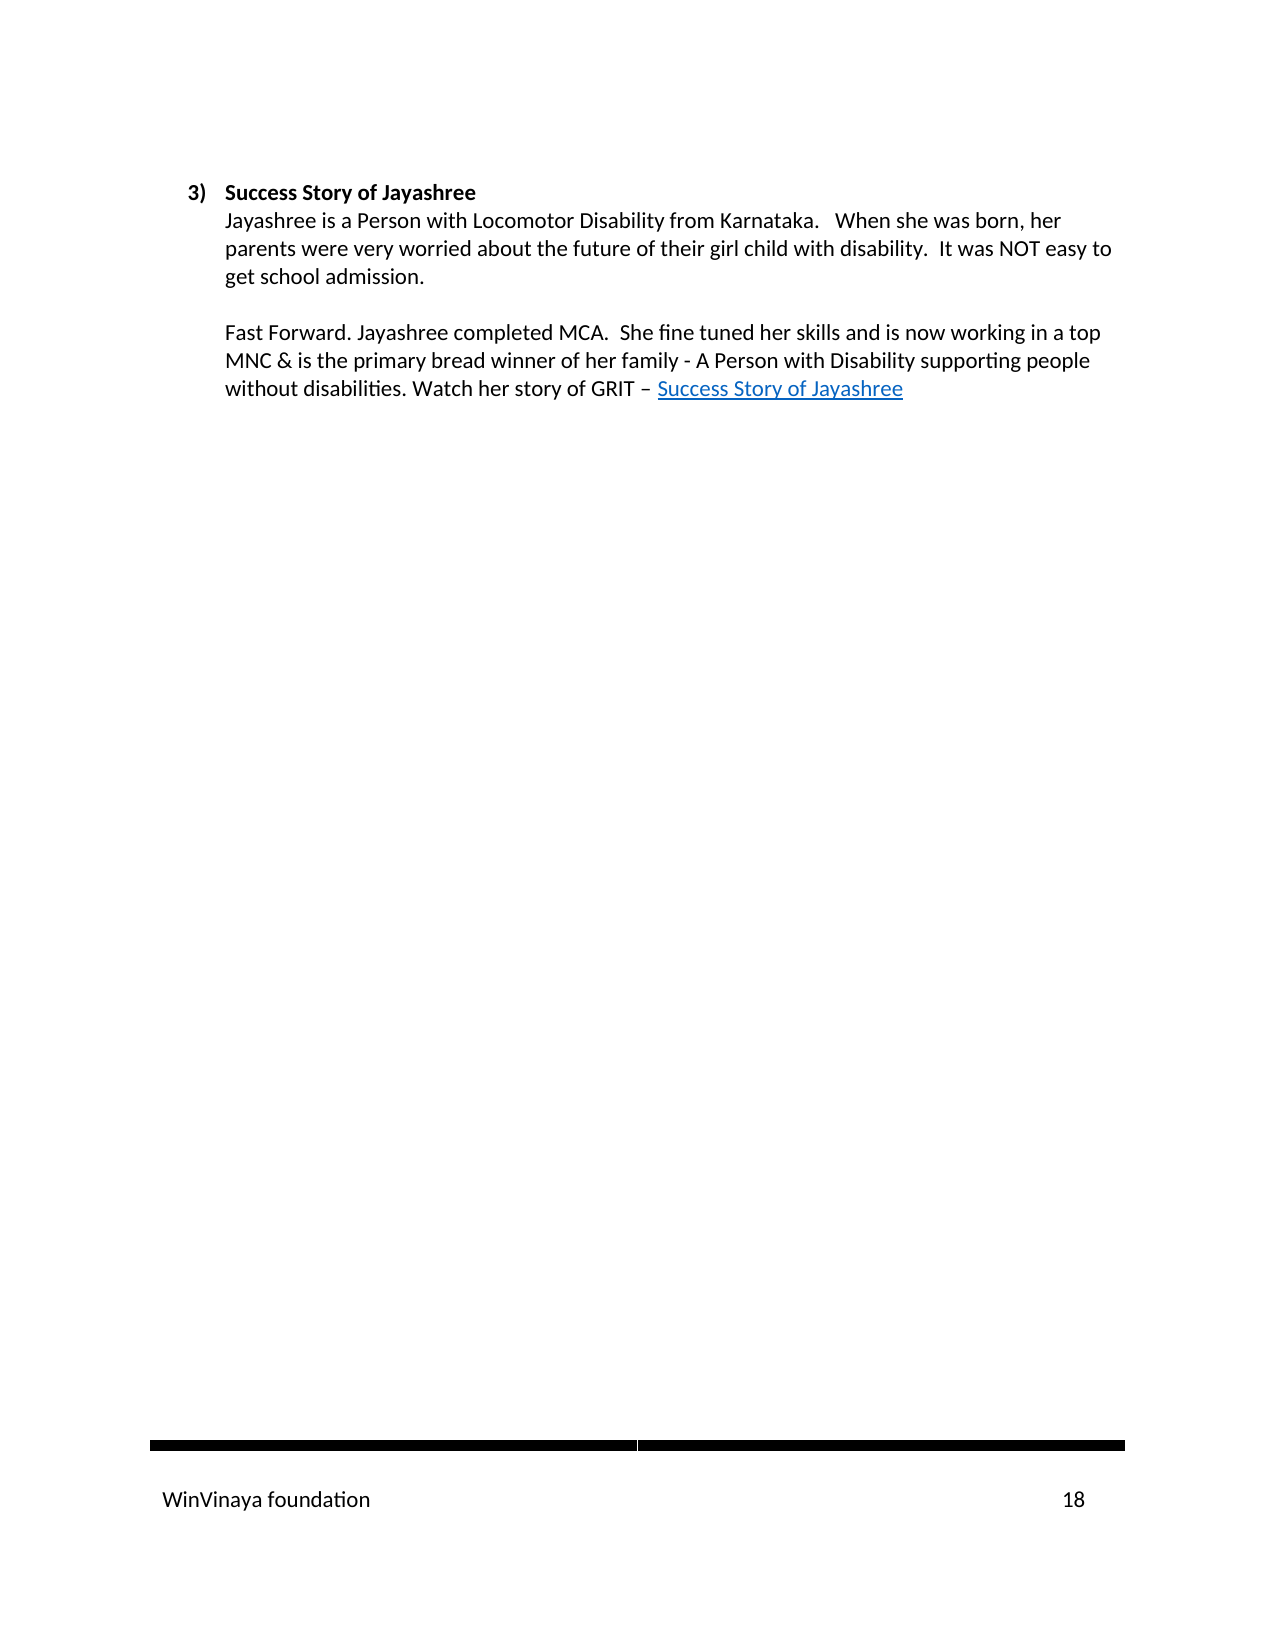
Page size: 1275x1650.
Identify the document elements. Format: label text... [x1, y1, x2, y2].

text Jayashree is a Person with Locomotor Disability from Karnataka. When she was born, her parents were very worried about the future of their girl child with disability. It was NOT easy to get school admission. [225, 206, 1125, 290]
text Fast Forward. Jayashree completed MCA. She fine tuned her skills and is now working in a top MNC & is the primary bread winner of her family - A Person with Disability supporting people without disabilities. Watch her story of GRIT – Success Story of Jayashree [225, 318, 1125, 402]
list Success Story of Jayashree [187, 178, 1125, 206]
